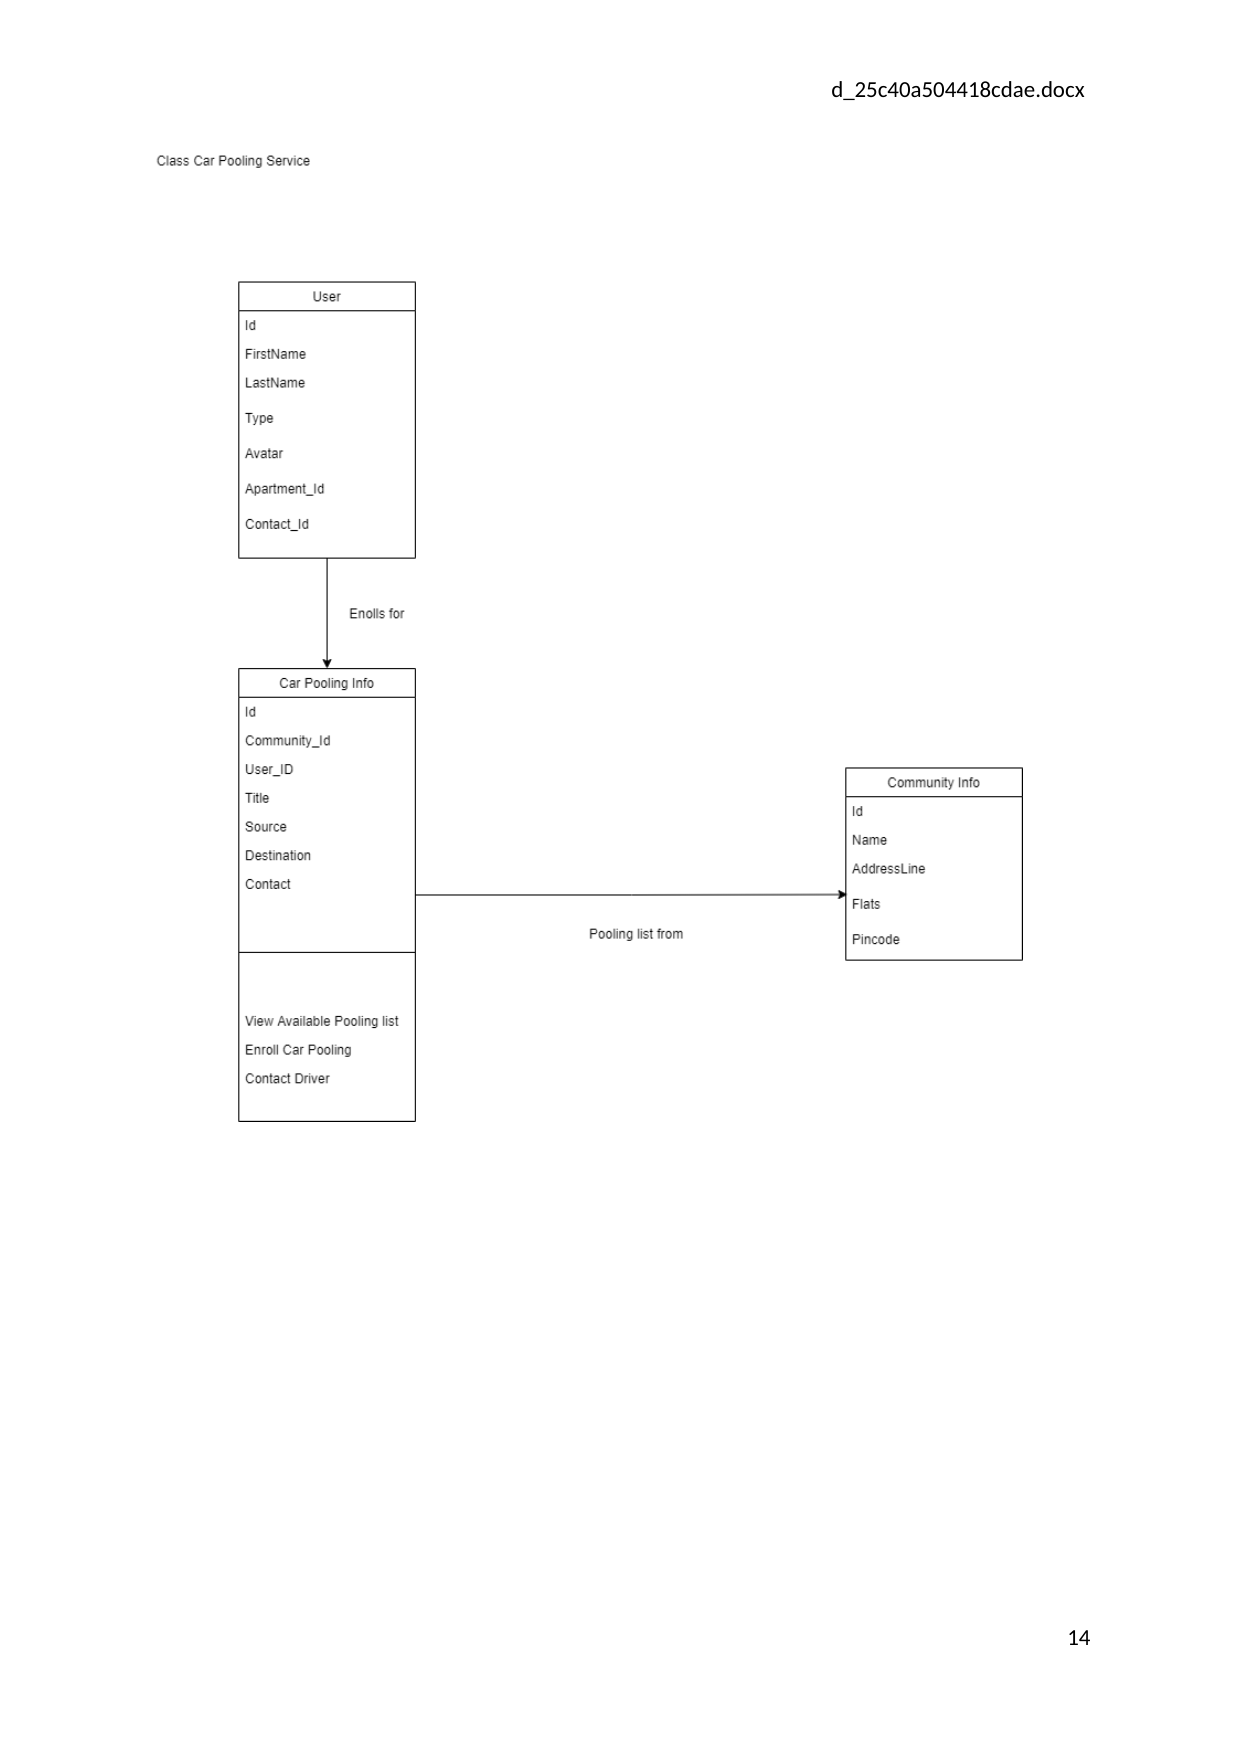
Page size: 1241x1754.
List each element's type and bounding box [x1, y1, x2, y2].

picture [150, 150, 1023, 1122]
